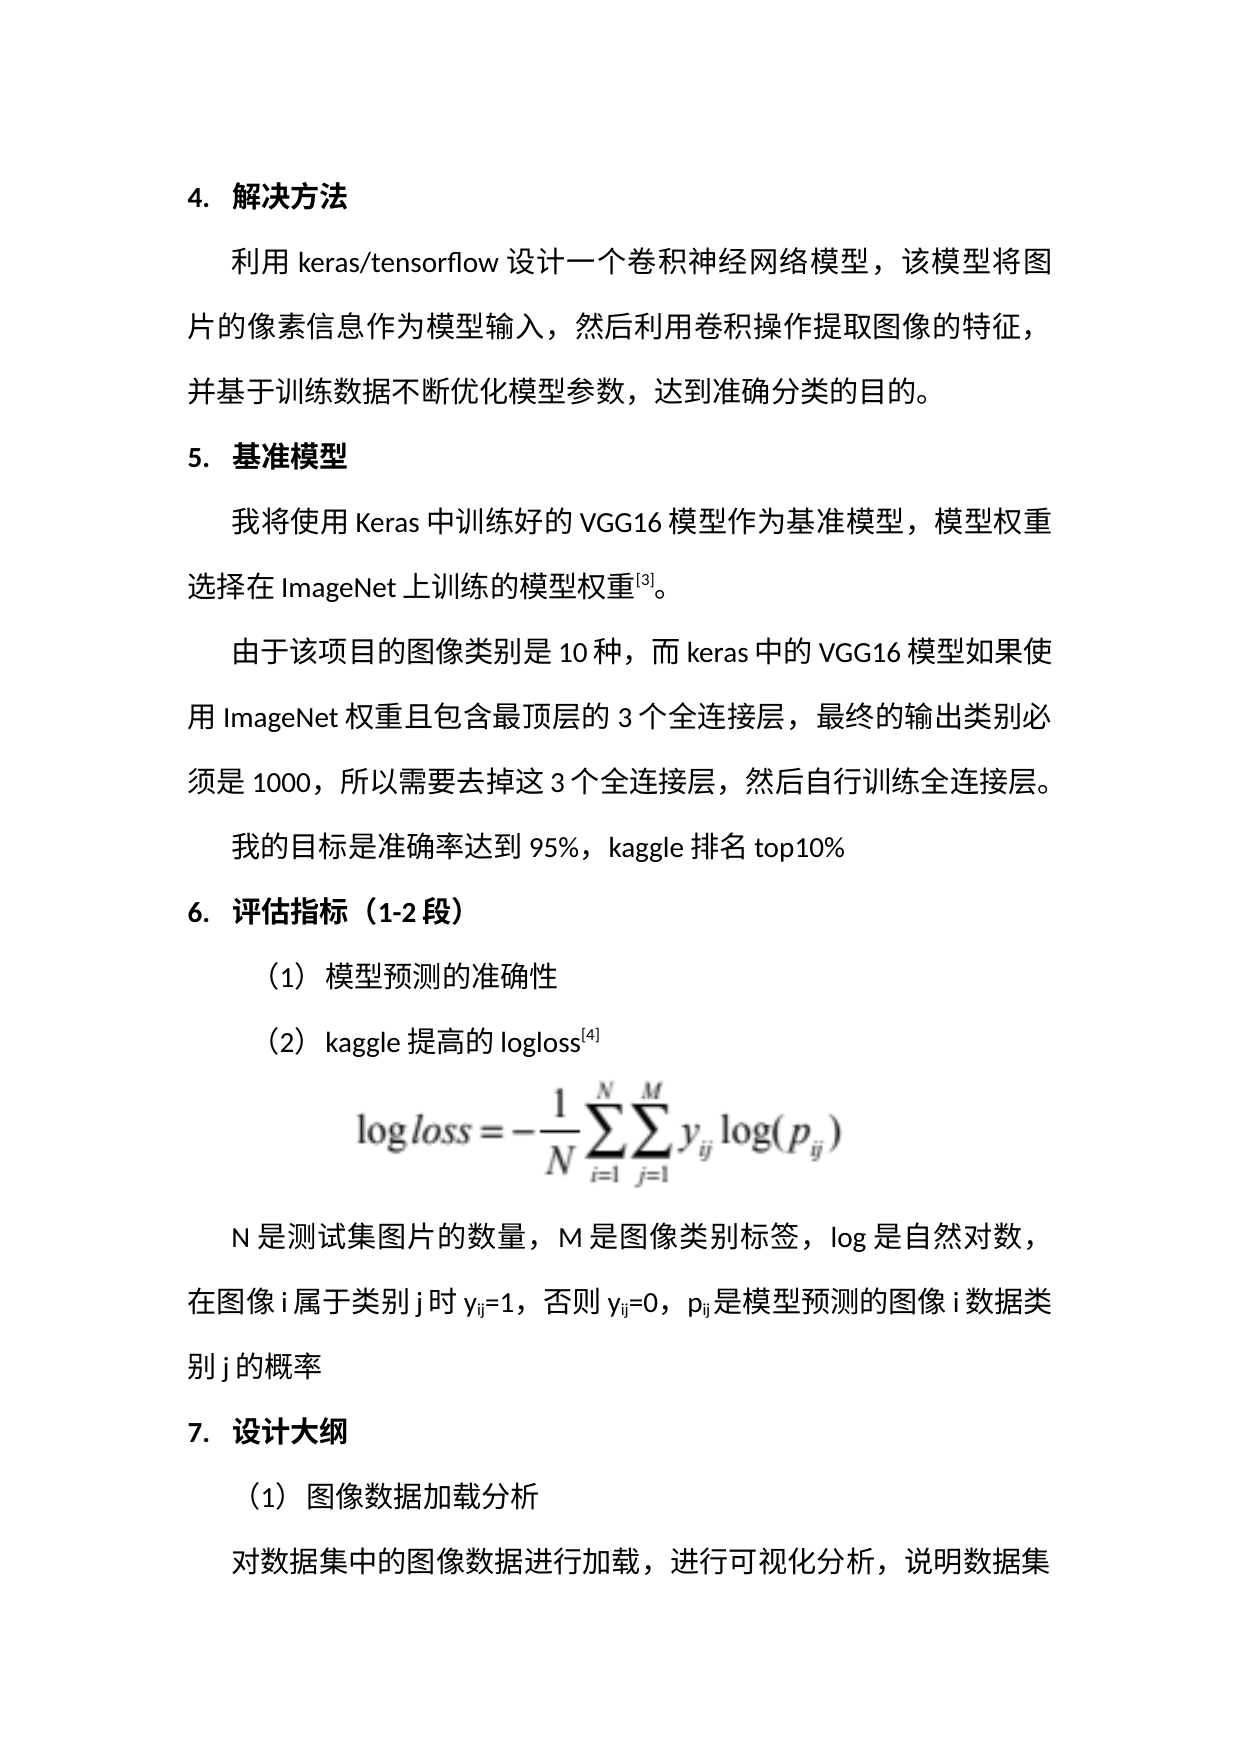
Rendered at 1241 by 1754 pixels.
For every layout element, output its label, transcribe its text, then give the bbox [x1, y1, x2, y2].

list 图像数据加载分析 [231, 1462, 1053, 1527]
list kaggle提高的logloss[4] [250, 1007, 1053, 1072]
text 我的目标是准确率达到95%，kaggle排名top10% [187, 812, 1053, 877]
list 设计大纲 [187, 1397, 1053, 1462]
list 基准模型 [187, 422, 1053, 487]
list 模型预测的准确性 [250, 942, 1053, 1007]
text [187, 1527, 1053, 1592]
text N是测试集图片的数量，M是图像类别标签，log是自然对数，在图像i属于类别j时yij=1，否则yij=0，pij是模型预测的图像i数据类别j的概率 [144, 1202, 1053, 1397]
list 评估指标（1-2段） [187, 877, 1053, 942]
list 解决方法 [187, 162, 1053, 227]
text 利用keras/tensorflow设计一个卷积神经网络模型，该模型将图片的像素信息作为模型输入，然后利用卷积操作提取图像的特征，并基于训练数据不断优化模型参数，达到准确分类的目的。 [187, 227, 1053, 422]
text 我将使用Keras中训练好的VGG16模型作为基准模型，模型权重选择在ImageNet上训练的模型权重[3]。 [187, 487, 1053, 617]
text 由于该项目的图像类别是10种，而keras中的VGG16模型如果使用ImageNet权重且包含最顶层的3个全连接层，最终的输出类别必须是1000，所以需要去掉这3个全连接层，然后自行训练全连接层。 [187, 617, 1053, 812]
